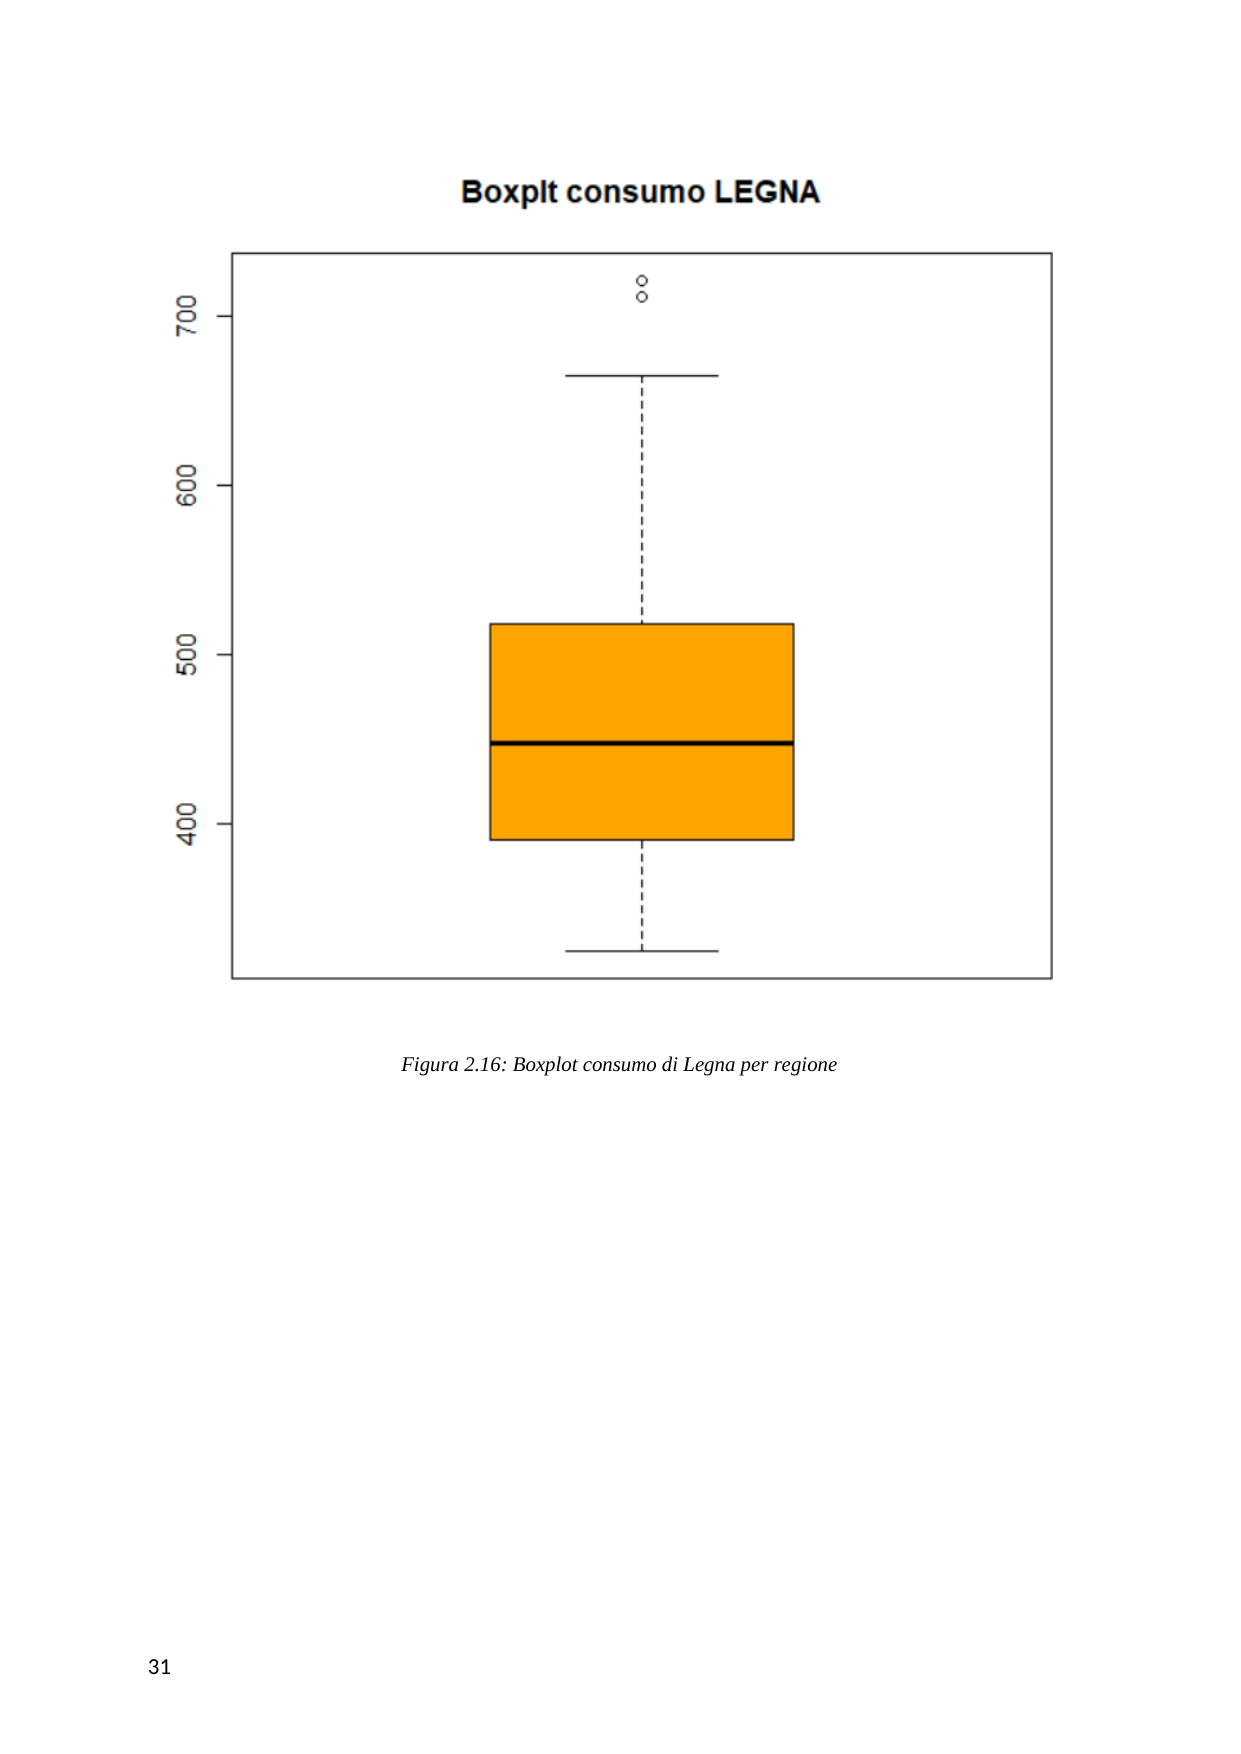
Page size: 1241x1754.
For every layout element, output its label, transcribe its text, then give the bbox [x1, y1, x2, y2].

text Figura 2.16: Boxplot consumo di Legna per regione [148, 1051, 1092, 1076]
picture [147, 147, 1093, 1051]
